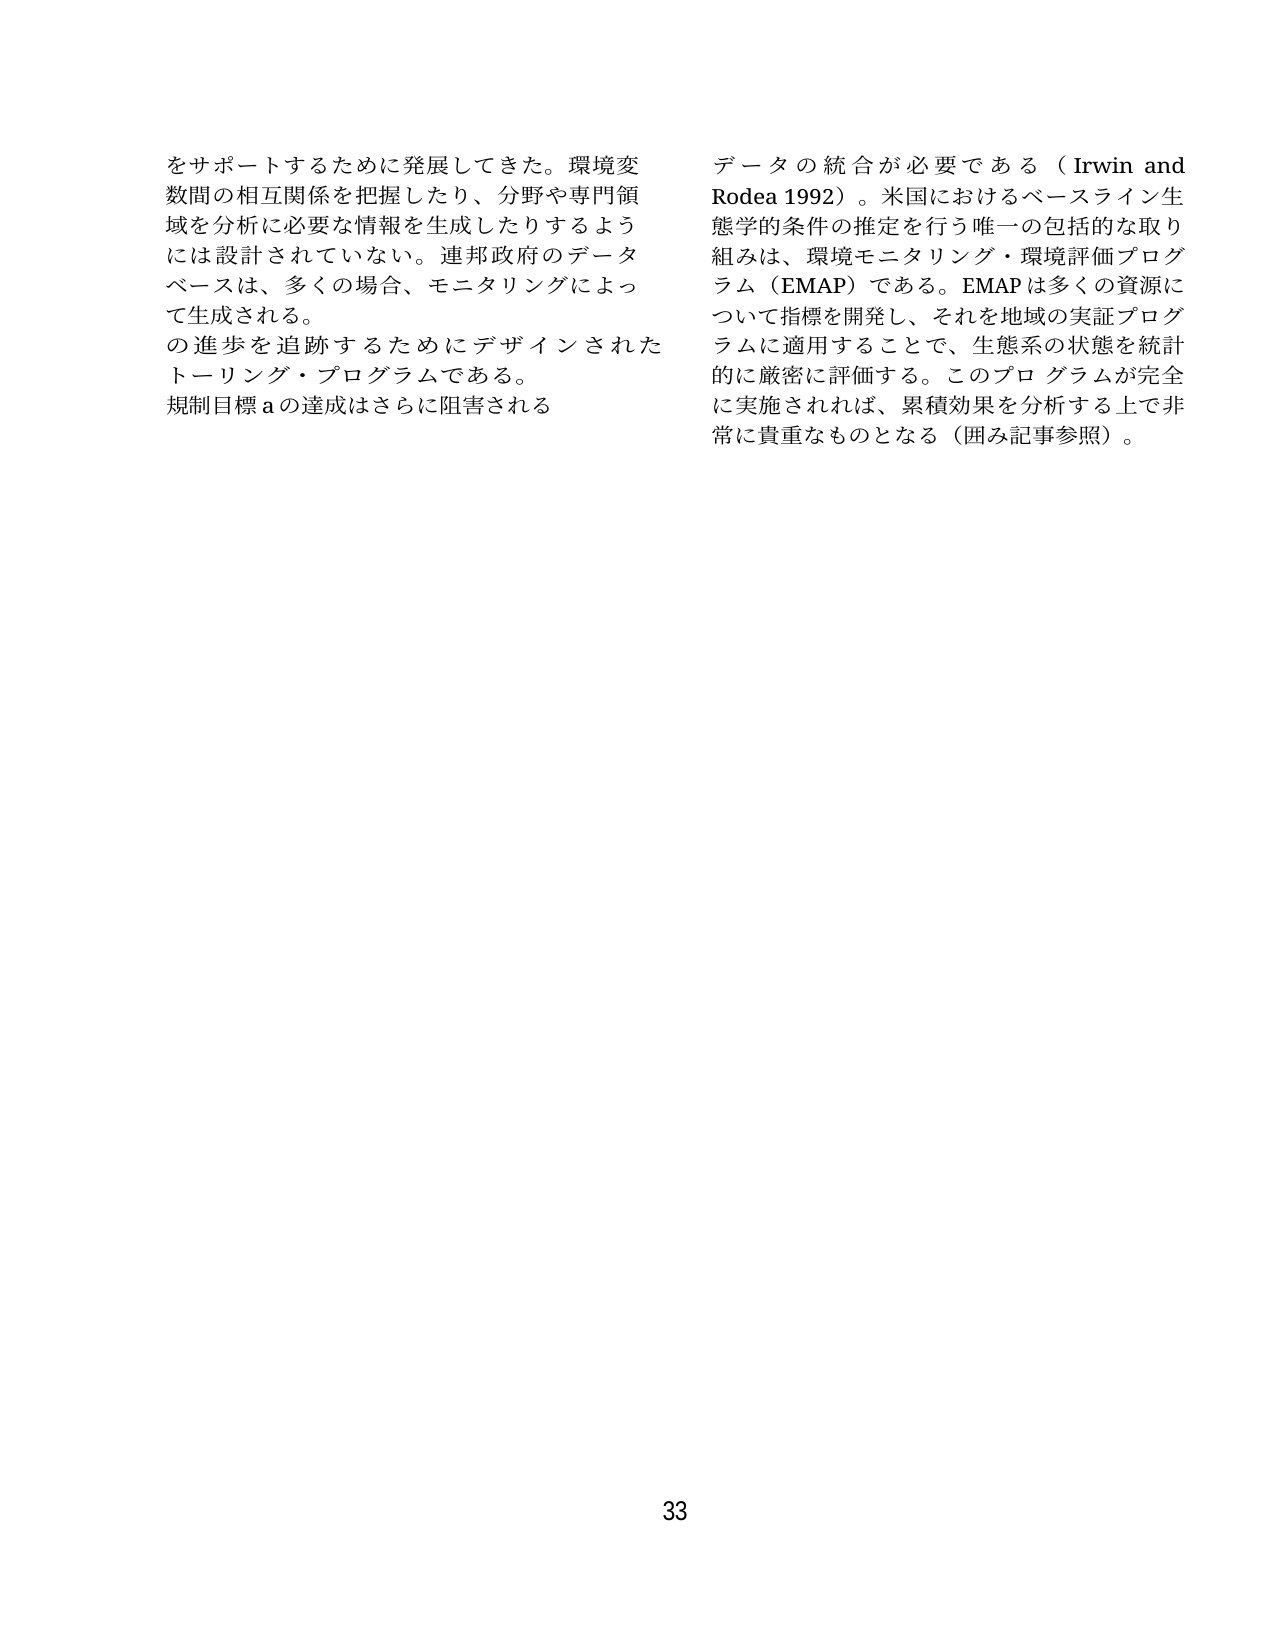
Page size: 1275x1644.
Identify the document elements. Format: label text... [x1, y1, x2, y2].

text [165, 150, 640, 329]
text の進歩を追跡するためにデザインされたトーリング・プログラムである。 [165, 329, 664, 389]
text 規制目標aの達成はさらに阻害される [166, 389, 664, 419]
text データの統合が必要である（Irwin and Rodea 1992）。米国におけるベースライン生態学的条件の推定を行う唯一の包括的な取り組みは、環境モニタリング・環境評価プログラム（EMAP）である。EMAPは多くの資源について指標を開発し、それを地域の実証プログラムに適用することで、生態系の状態を統計的に厳密に評価する。このプロ グラムが完全に実施されれば、累積効果を分析する上で非常に貴重なものとなる（囲み記事参照）。 [711, 150, 1185, 449]
